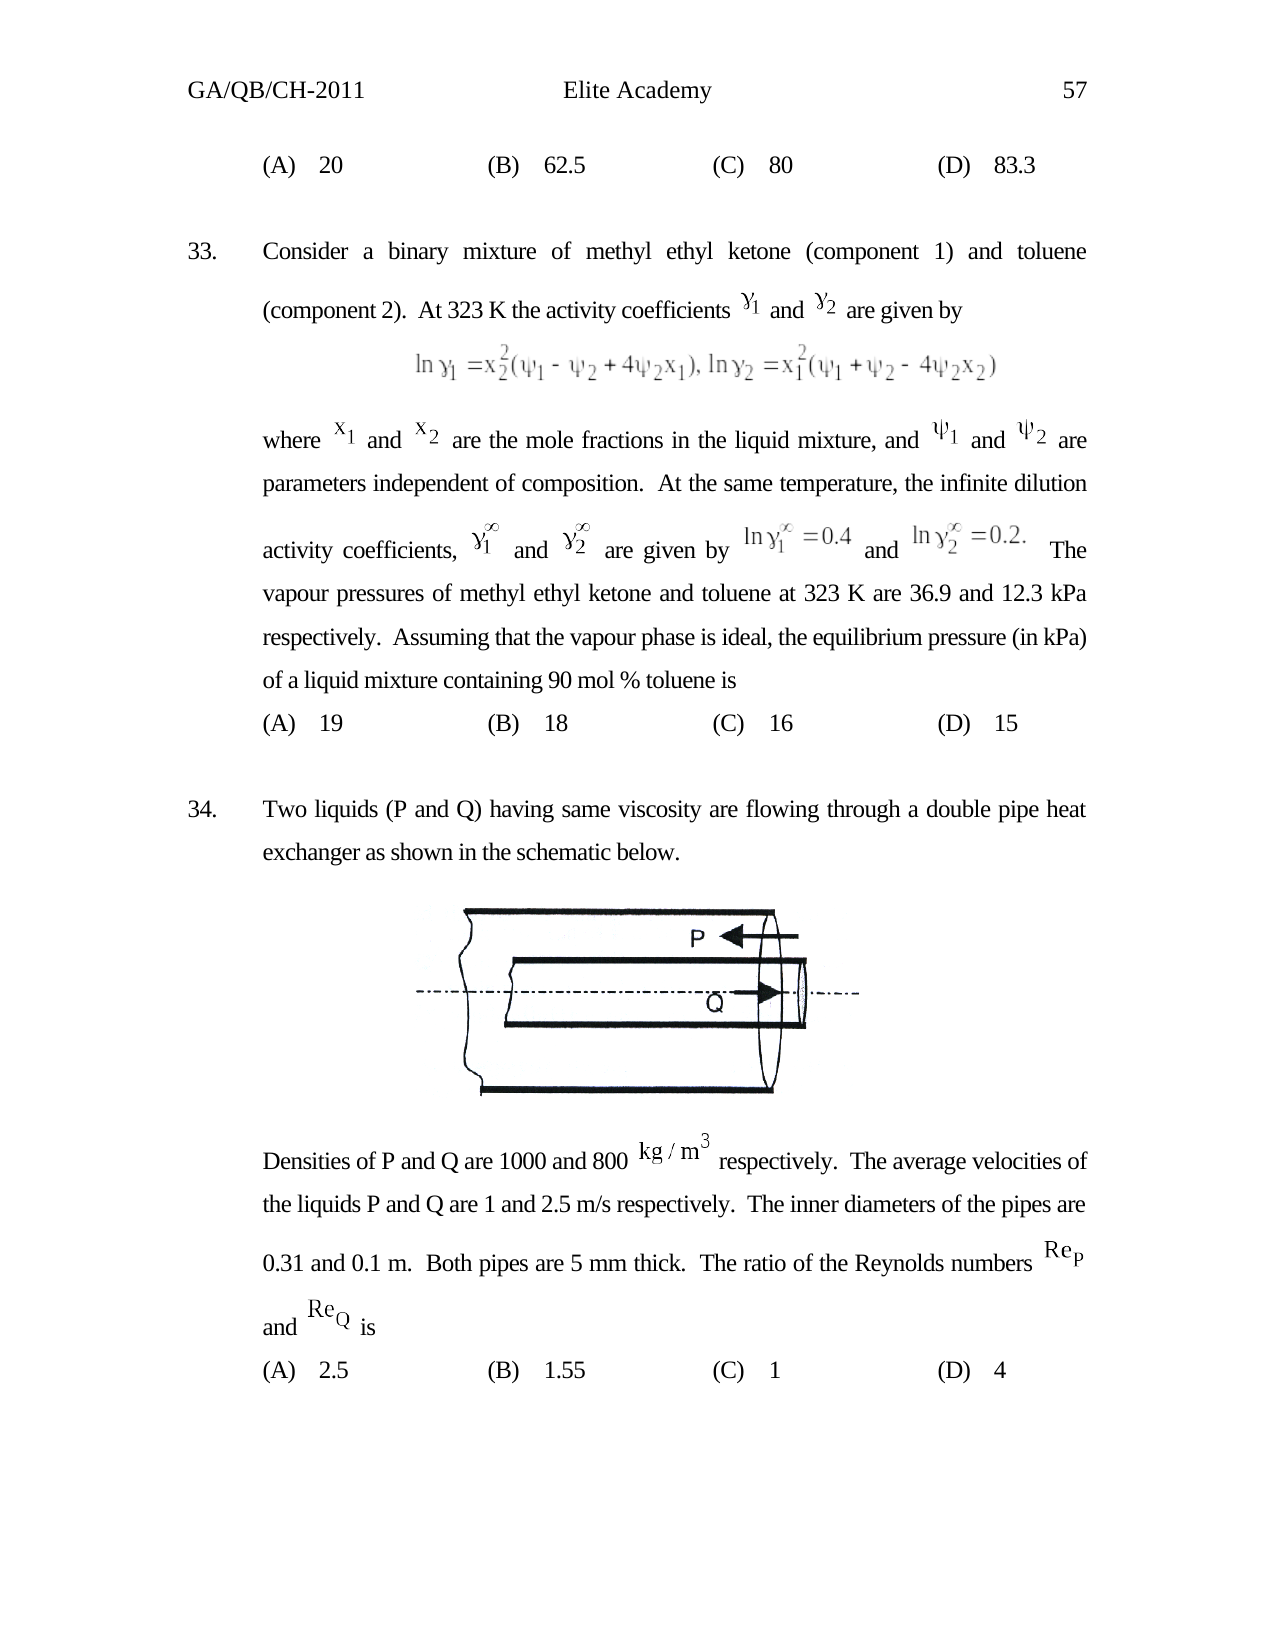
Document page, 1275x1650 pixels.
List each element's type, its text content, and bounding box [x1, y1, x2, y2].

text 34. Two liquids (P and Q) having same viscosity are flowing through a double pipe heat exchanger as shown in the schematic below. [187, 794, 1087, 866]
picture [414, 905, 861, 1098]
text where and are the mole fractions in the liquid mixture, and and are parameters independent of composition. At the same temperature, the infinite dilution activity coefficients, and are given by and The vapour pressures of methyl ethyl ketone and toluene at 323 K are 36.9 and 12.3 kPa respectively. Assuming that the vapour phase is ideal, the equilibrium pressure (in kPa) of a liquid mixture containing 90 mol % toluene is [187, 409, 1087, 693]
text (A) 20 (B) 62.5 (C) 80 (D) 83.3 [187, 150, 1087, 179]
text (A) 19 (B) 18 (C) 16 (D) 15 [187, 708, 1087, 737]
text (A) 2.5 (B) 1.55 (C) 1 (D) 4 [187, 1356, 1087, 1384]
text 33. Consider a binary mixture of methyl ethyl ketone (component 1) and toluene (component 2). At 323 K the activity coefficients and are given by [187, 236, 1087, 324]
text Densities of P and Q are 1000 and 800 respectively. The average velocities of the liquids P and Q are 1 and 2.5 m/s respectively. The inner diameters of the pipes are 0.31 and 0.1 m. Both pipes are 5 mm thick. The ratio of the Reynolds numbers and is [187, 1125, 1087, 1341]
